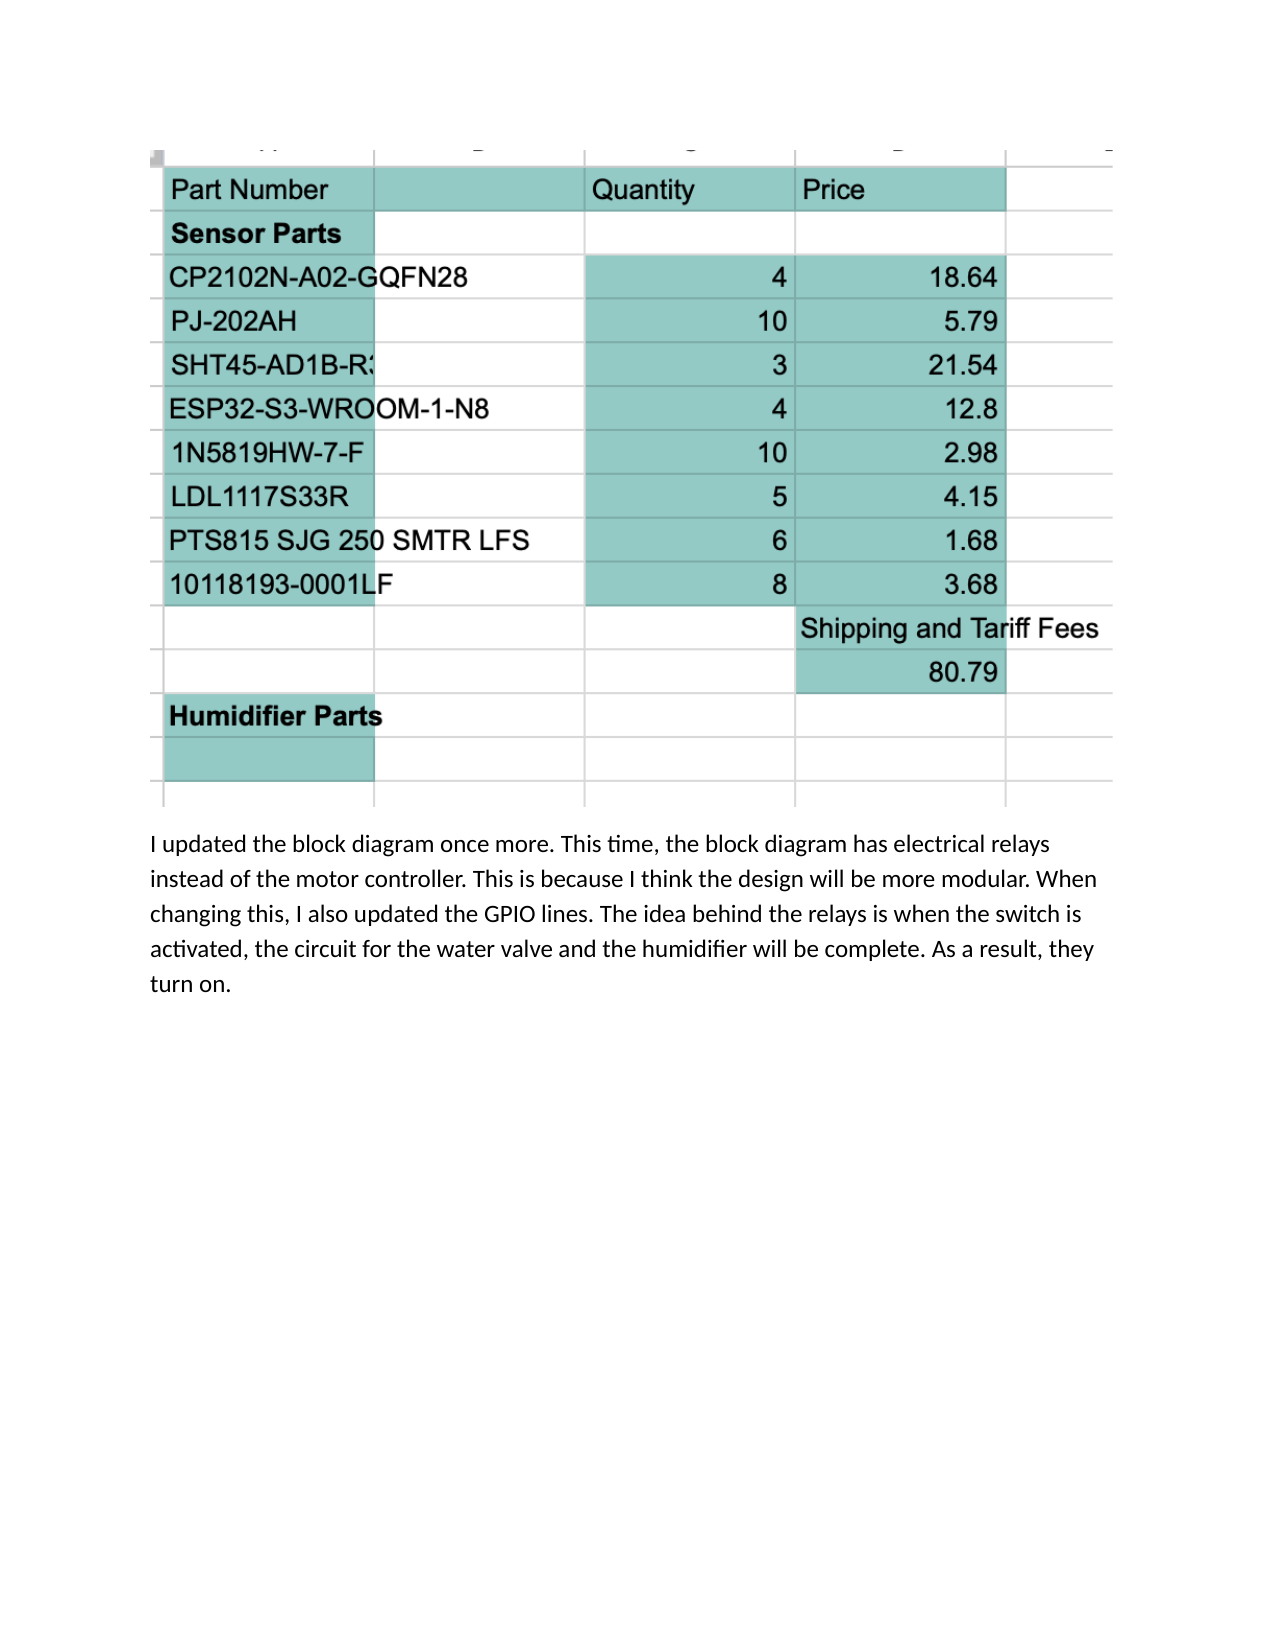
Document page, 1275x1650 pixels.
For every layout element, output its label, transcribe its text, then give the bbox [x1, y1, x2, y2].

text I updated the block diagram once more. This time, the block diagram has electrical relays instead of the motor controller. This is because I think the design will be more modular. When changing this, I also updated the GPIO lines. The idea behind the relays is when the switch is activated, the circuit for the water valve and the humidifier will be complete. As a result, they turn on. [150, 828, 1125, 998]
picture [150, 150, 1113, 807]
